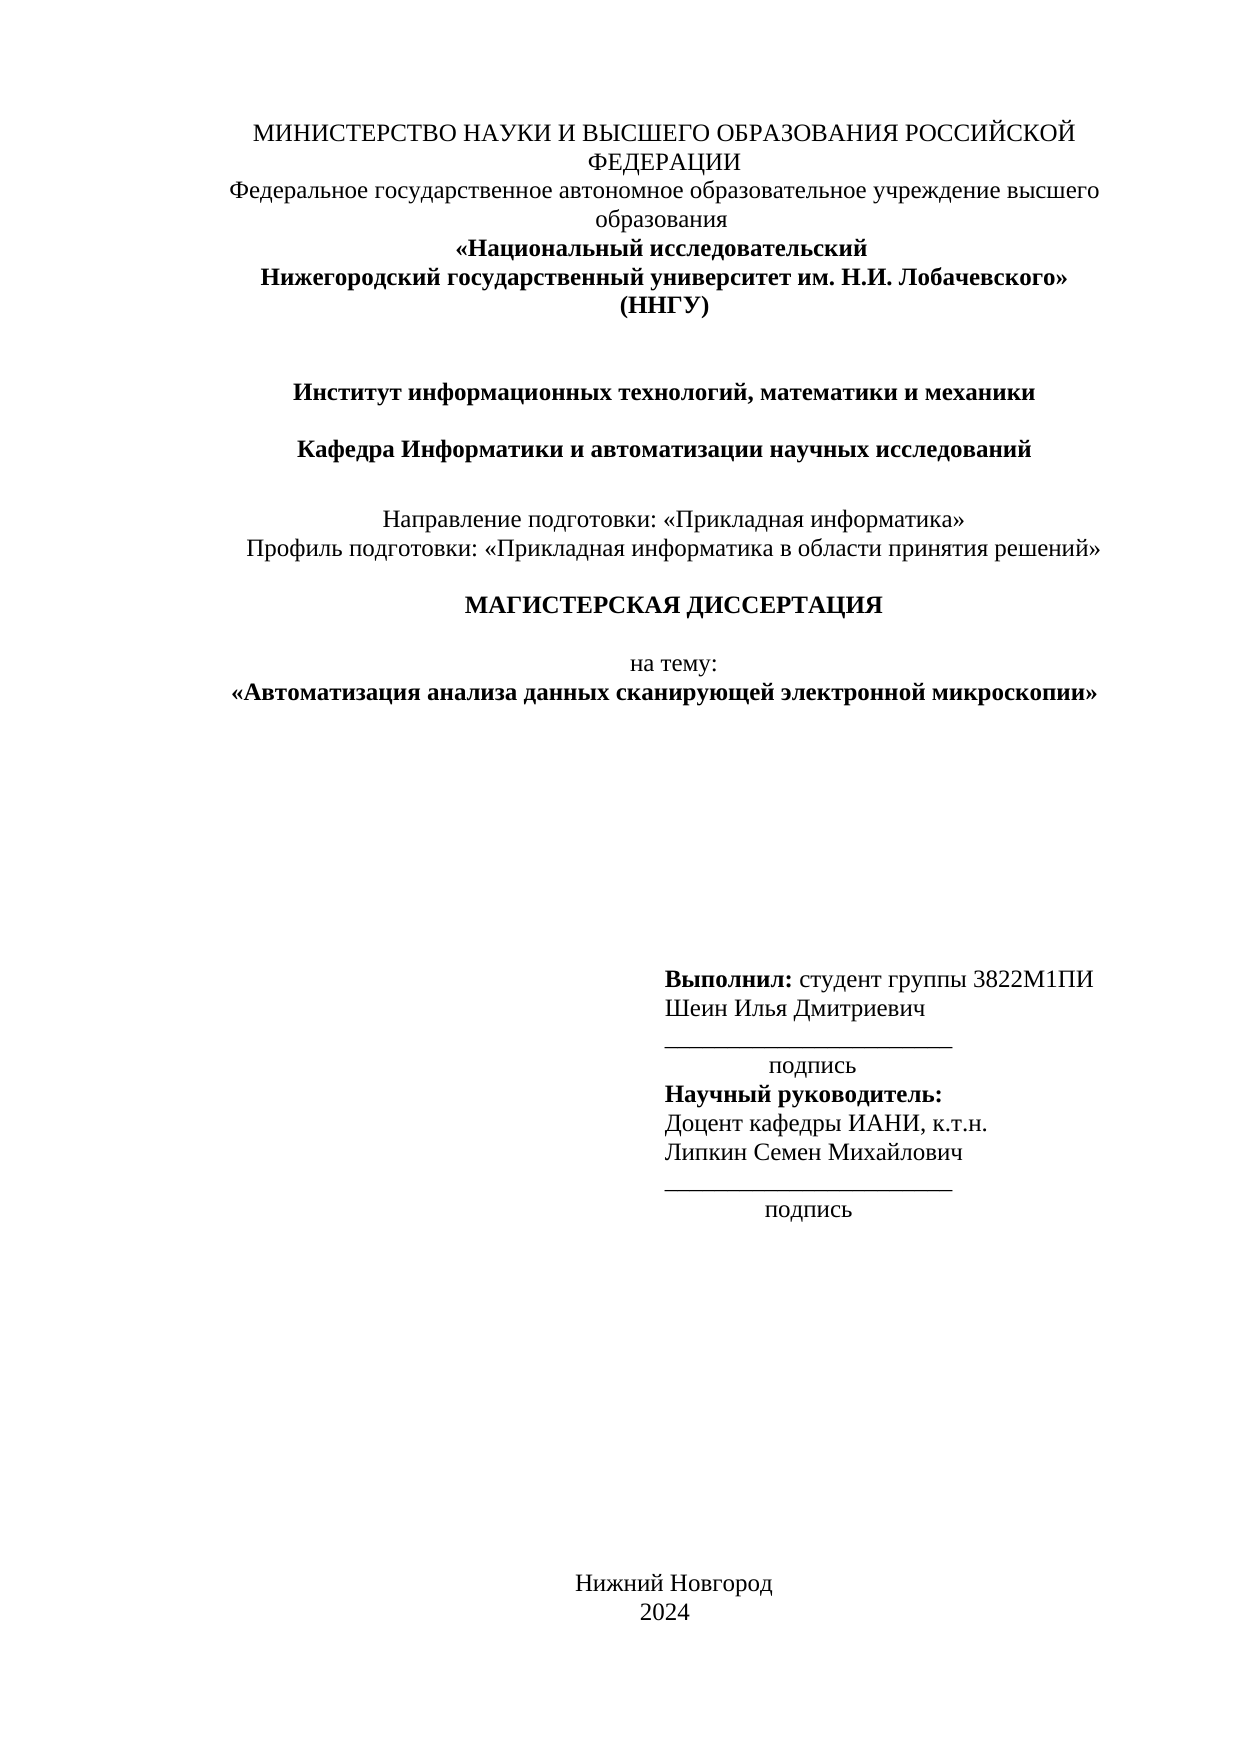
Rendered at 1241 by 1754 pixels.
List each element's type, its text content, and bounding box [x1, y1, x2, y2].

text «Автоматизация анализа данных сканирующей электронной микроскопии» [177, 677, 1152, 706]
text Федеральное государственное автономное образовательное учреждение высшего образования «Национальный исследовательский Нижегородский государственный университет им. Н.И. Лобачевского» [177, 176, 1152, 291]
text Липкин Семен Михайлович [664, 1137, 1152, 1166]
text (ННГУ) [177, 291, 1152, 319]
text Нижний Новгород 2024 [177, 1568, 1152, 1626]
text Институт информационных технологий, математики и механики [177, 377, 1152, 406]
text подпись [177, 1051, 1152, 1079]
text Научный руководитель: [664, 1079, 1152, 1108]
text _______________________ [664, 1166, 1152, 1194]
text Выполнил: студент группы 3822М1ПИ [664, 964, 1152, 993]
text МАГИСТЕРСКАЯ ДИССЕРТАЦИЯ [177, 591, 1152, 619]
text _______________________ [664, 1022, 1152, 1051]
text Шеин Илья Дмитриевич [664, 993, 1152, 1022]
text на тему: [177, 648, 1152, 677]
text МИНИСТЕРСТВО НАУКИ И ВЫСШЕГО ОБРАЗОВАНИЯ РОССИЙСКОЙ ФЕДЕРАЦИИ [177, 118, 1152, 176]
text подпись [664, 1194, 1152, 1223]
text Направление подготовки: «Прикладная информатика» [177, 504, 1152, 533]
text Кафедра Информатики и автоматизации научных исследований [177, 434, 1152, 463]
text Профиль подготовки: «Прикладная информатика в области принятия решений» [177, 533, 1152, 562]
text Доцент кафедры ИАНИ, к.т.н. [664, 1108, 1152, 1137]
